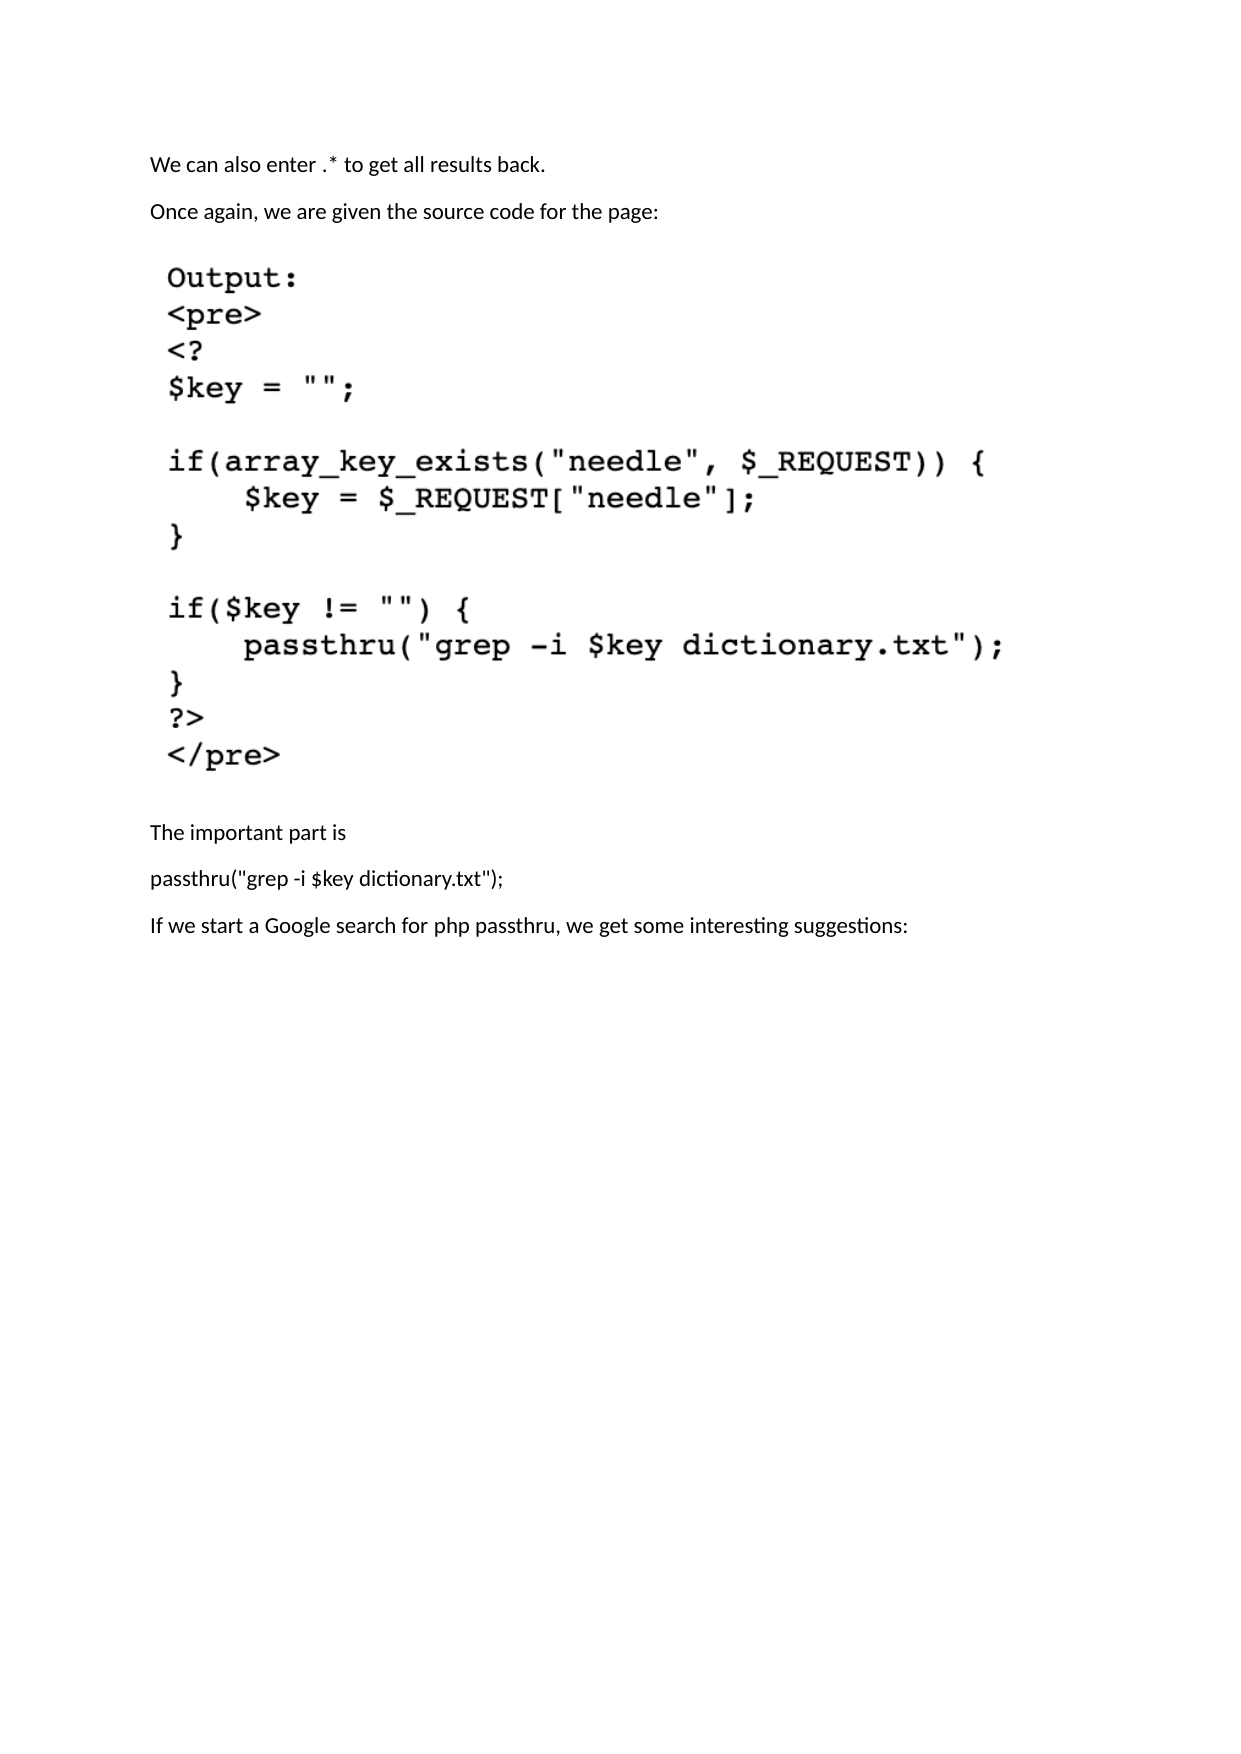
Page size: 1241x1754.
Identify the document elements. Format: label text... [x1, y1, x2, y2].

text The important part is [150, 818, 1090, 846]
text If we start a Google search for php passthru, we get some interesting suggestions: [150, 911, 1090, 939]
picture [150, 243, 1087, 799]
text We can also enter .* to get all results back. [150, 150, 1090, 178]
text passthru("grep -i $key dictionary.txt"); [150, 864, 1090, 892]
text Once again, we are given the source code for the page: [150, 197, 1090, 225]
